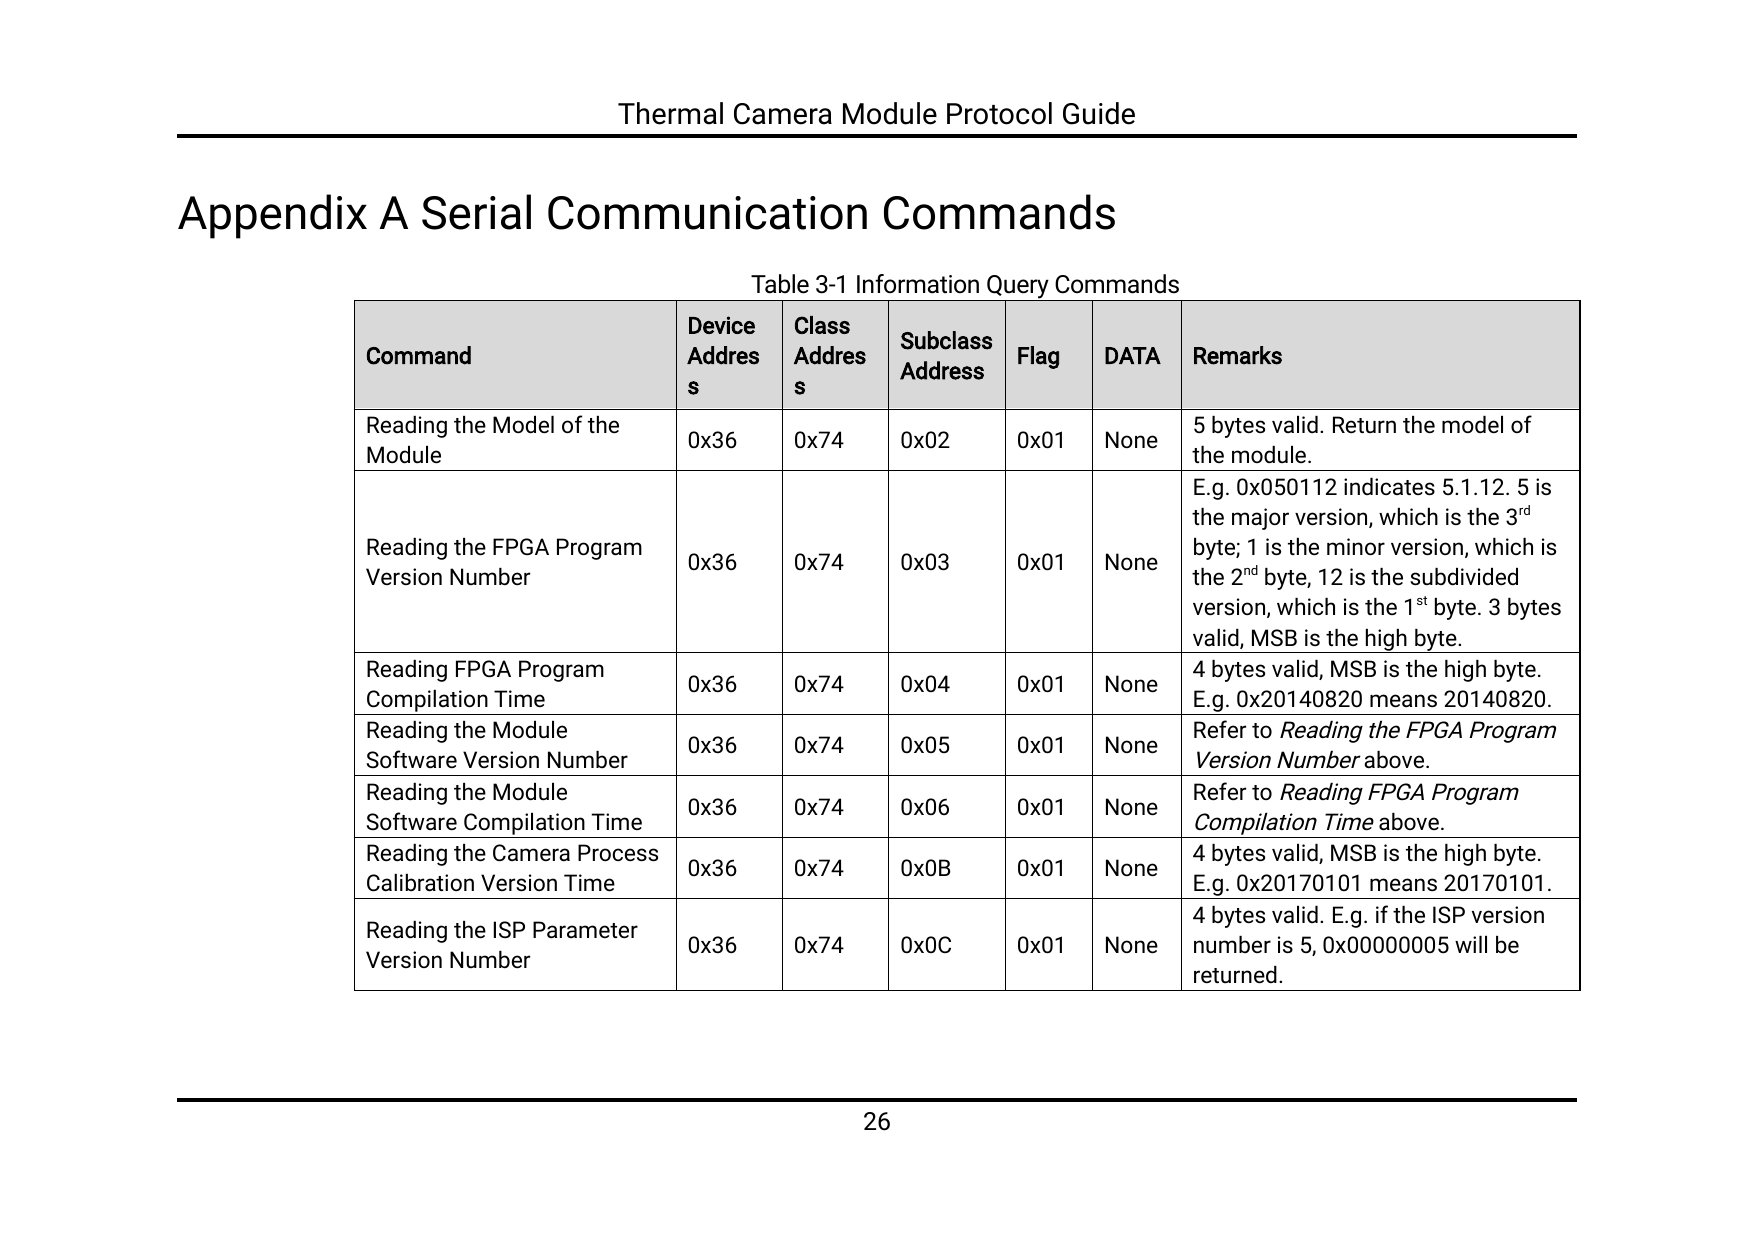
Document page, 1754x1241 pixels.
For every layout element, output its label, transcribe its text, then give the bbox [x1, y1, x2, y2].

table_cell 0x74 [783, 715, 888, 775]
table_cell 0x01 [1006, 776, 1092, 837]
table_cell E.g. 0x050112 indicates 5.1.12. 5 is the major version, which is the 3rd byte; 1 is the minor version, which is the 2nd byte, 12 is the subdivided version, which is the 1st byte. 3 bytes valid, MSB is the high byte. [1182, 471, 1579, 652]
table_cell Reading the Module Software Compilation Time [355, 776, 676, 837]
table_cell None [1093, 838, 1181, 898]
table_cell None [1093, 899, 1181, 990]
table_cell 0x0B [889, 838, 1005, 898]
table_cell 0x36 [677, 776, 782, 837]
table_cell None [1093, 410, 1181, 470]
table_cell 0x74 [783, 471, 888, 652]
table_cell 0x74 [783, 653, 888, 714]
table_cell Reading the Module Software Version Number [355, 715, 676, 775]
table_cell 0x36 [677, 410, 782, 470]
table_cell 0x0C [889, 899, 1005, 990]
table_cell 4 bytes valid, MSB is the high byte. E.g. 0x20140820 means 20140820. [1182, 653, 1579, 714]
table_cell None [1093, 715, 1181, 775]
table_cell 0x74 [783, 776, 888, 837]
table_header Command [355, 301, 676, 408]
table_header Remarks [1182, 301, 1579, 408]
table_cell 0x02 [889, 410, 1005, 470]
table_cell 0x01 [1006, 410, 1092, 470]
table_cell Reading the Camera Process Calibration Version Time [355, 838, 676, 898]
table_cell 0x36 [677, 838, 782, 898]
table_cell 0x74 [783, 410, 888, 470]
table_cell 0x74 [783, 838, 888, 898]
table_cell Reading FPGA Program Compilation Time [355, 653, 676, 714]
table_cell Refer to Reading the FPGA Program Version Number above. [1182, 715, 1579, 775]
table_cell 0x36 [677, 653, 782, 714]
table_cell 0x05 [889, 715, 1005, 775]
table_cell 0x01 [1006, 899, 1092, 990]
table_cell Reading the Model of the Module [355, 410, 676, 470]
text Serial Communication Commands [177, 182, 1577, 242]
table_cell 0x04 [889, 653, 1005, 714]
table_cell 0x01 [1006, 471, 1092, 652]
table_header Class Address [783, 301, 888, 408]
table_cell 0x36 [677, 471, 782, 652]
table_cell 0x01 [1006, 838, 1092, 898]
table_cell 4 bytes valid, MSB is the high byte. E.g. 0x20170101 means 20170101. [1182, 838, 1579, 898]
table_cell None [1093, 653, 1181, 714]
table_header Device Address [677, 301, 782, 408]
table_header Flag [1006, 301, 1092, 408]
table_cell None [1093, 776, 1181, 837]
table_cell 4 bytes valid. E.g. if the ISP version number is 5, 0x00000005 will be returned. [1182, 899, 1579, 990]
table_cell None [1093, 471, 1181, 652]
table_cell 0x36 [677, 899, 782, 990]
table_cell 0x06 [889, 776, 1005, 837]
text Information Query Commands [354, 267, 1577, 300]
table_header Subclass Address [889, 301, 1005, 408]
table_cell 0x74 [783, 899, 888, 990]
table_cell 0x01 [1006, 715, 1092, 775]
table_cell Reading the ISP Parameter Version Number [355, 899, 676, 990]
table_cell 0x01 [1006, 653, 1092, 714]
table_cell 0x36 [677, 715, 782, 775]
table_cell 5 bytes valid. Return the model of the module. [1182, 410, 1579, 470]
table_cell Reading the FPGA Program Version Number [355, 471, 676, 652]
table_cell 0x03 [889, 471, 1005, 652]
table_cell Refer to Reading FPGA Program Compilation Time above. [1182, 776, 1579, 837]
table_header DATA [1093, 301, 1181, 408]
